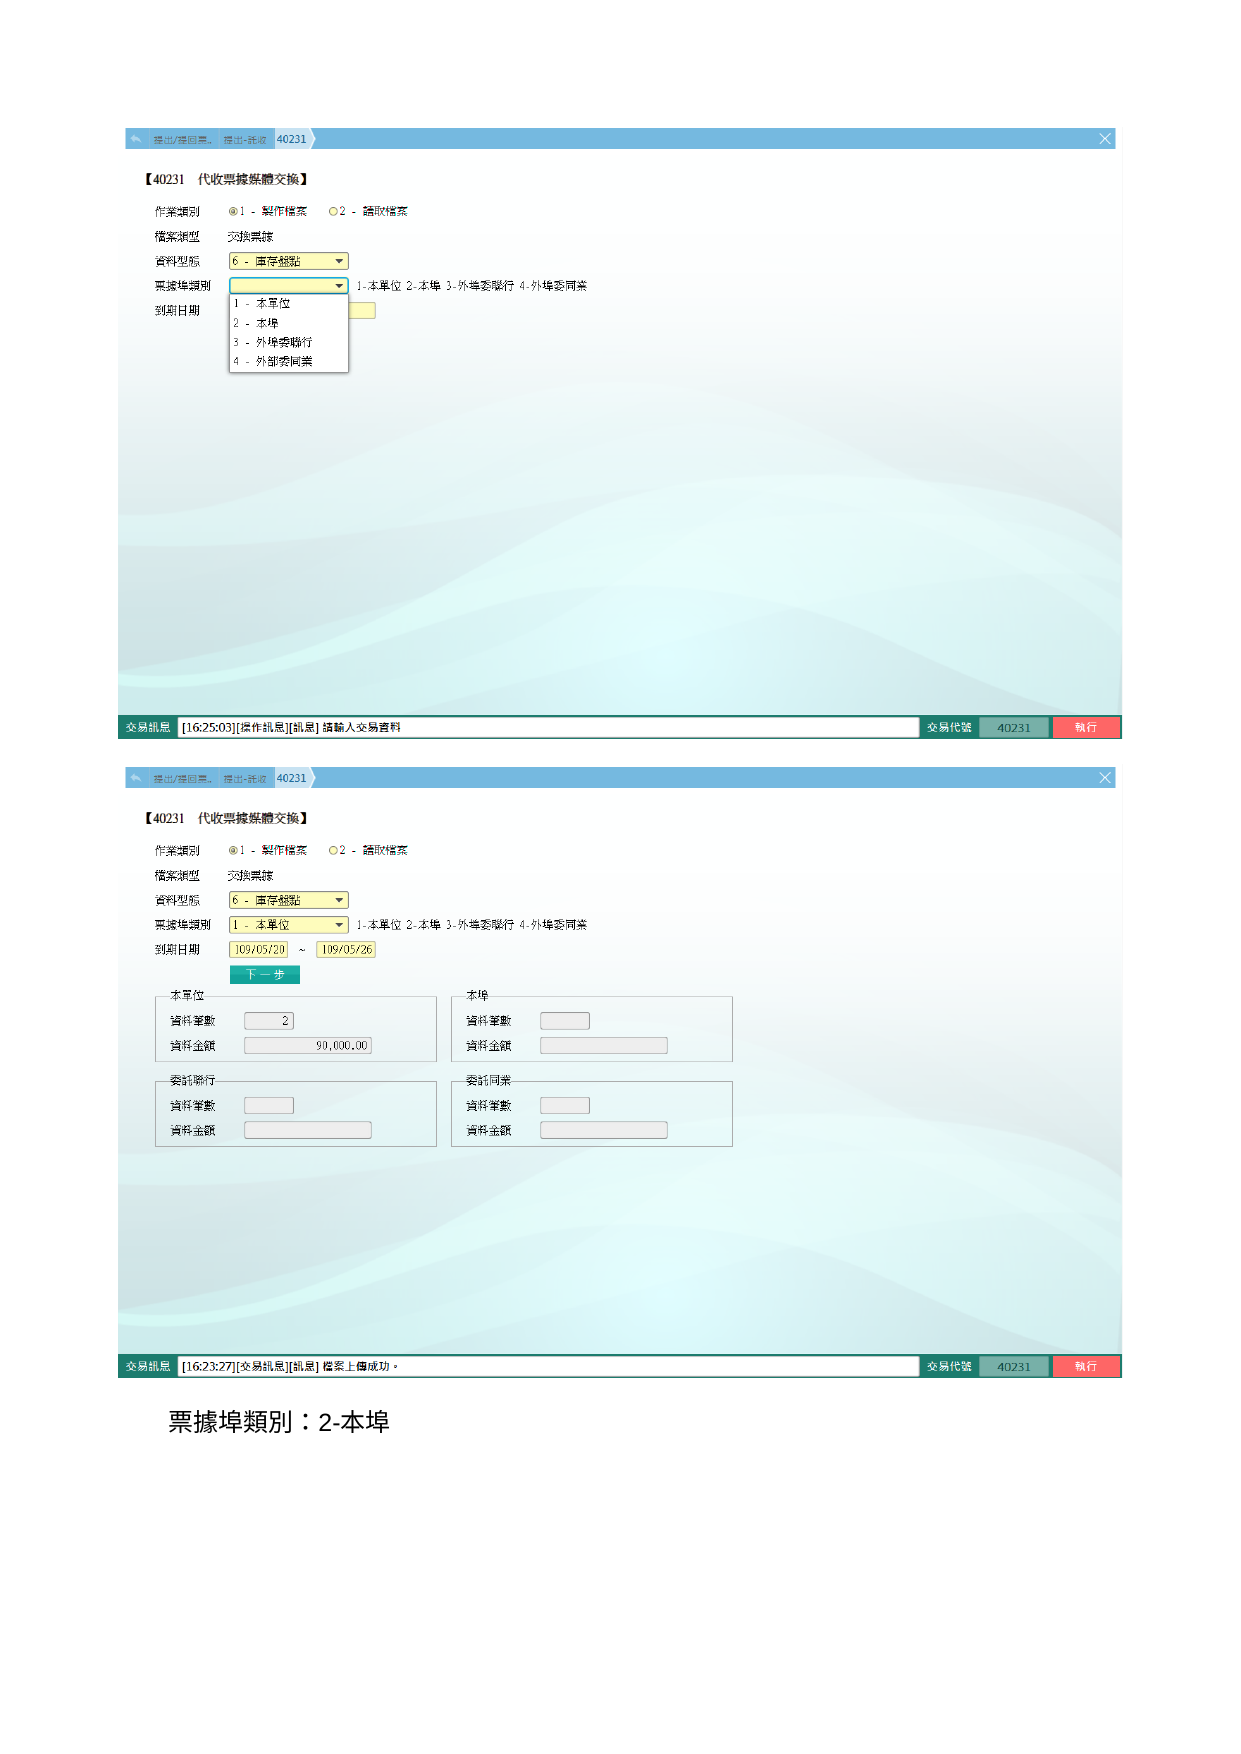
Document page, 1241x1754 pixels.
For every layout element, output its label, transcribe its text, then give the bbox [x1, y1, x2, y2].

picture [118, 127, 1123, 739]
text 票據埠類別：2-本埠 [118, 1402, 1122, 1439]
picture [118, 764, 1123, 1378]
